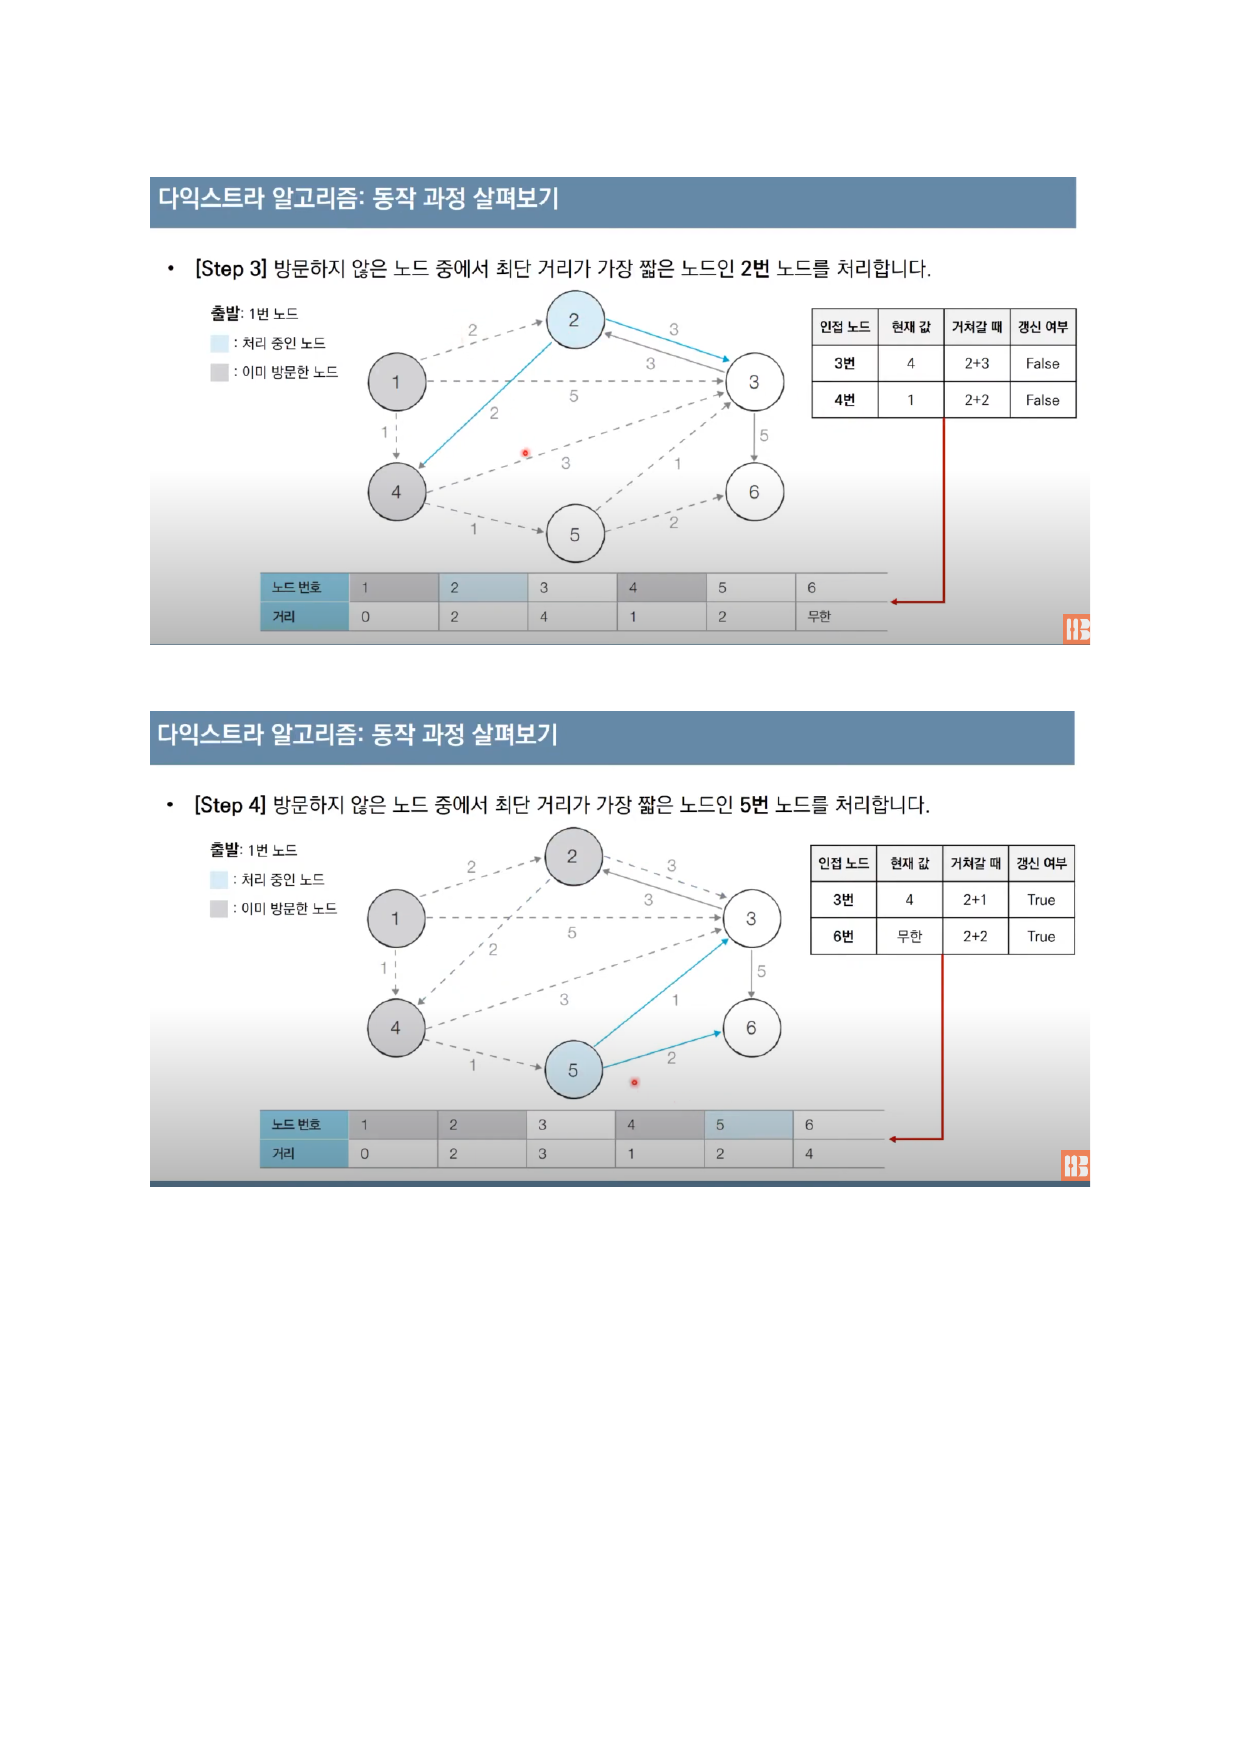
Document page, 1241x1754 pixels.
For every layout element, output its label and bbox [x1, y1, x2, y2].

picture [150, 177, 1091, 645]
picture [150, 711, 1091, 1187]
